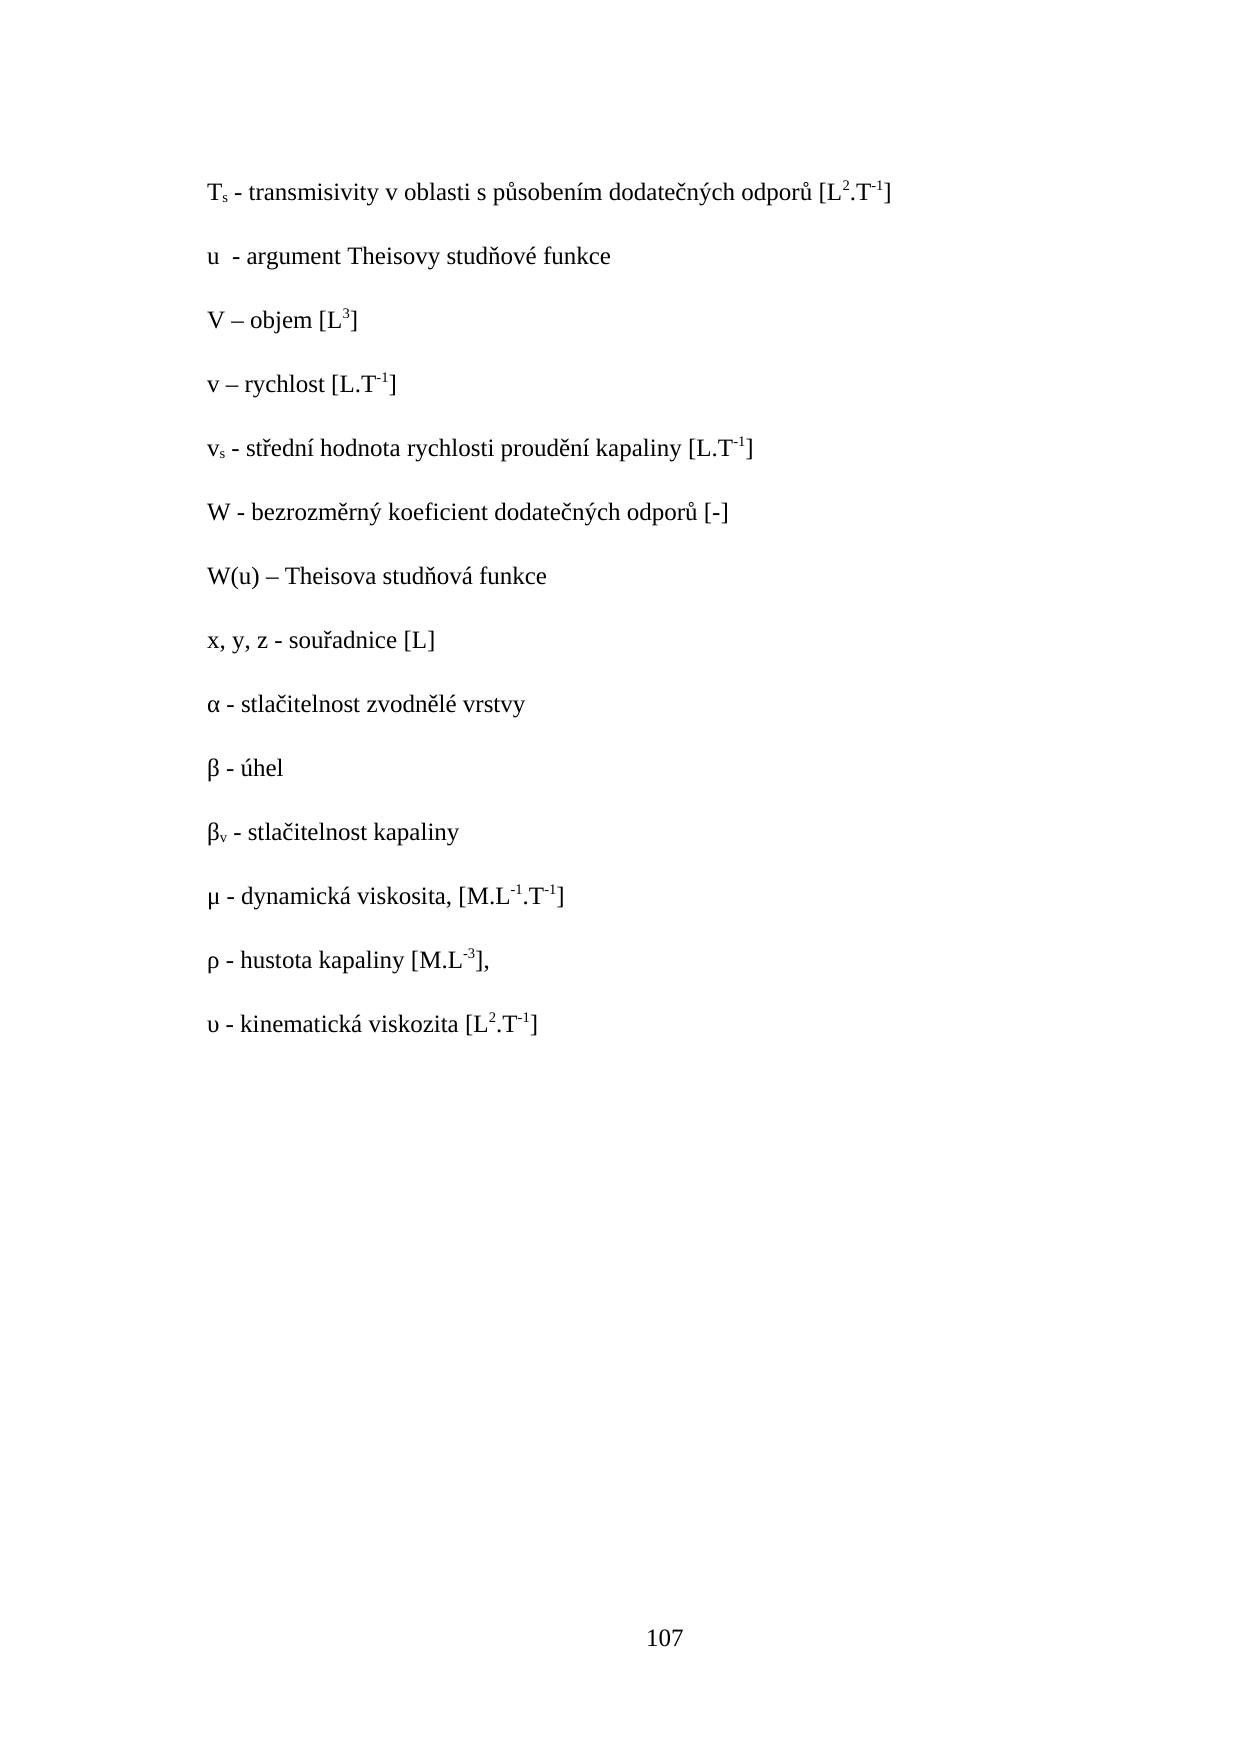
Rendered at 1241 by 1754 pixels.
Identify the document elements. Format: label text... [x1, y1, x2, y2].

text β - úhel [207, 753, 1122, 782]
text W - bezrozměrný koeficient dodatečných odporů [-] [207, 497, 1122, 526]
text vs - střední hodnota rychlosti proudění kapaliny [L.T-1] [207, 433, 1122, 462]
text βv - stlačitelnost kapaliny [207, 817, 1122, 846]
text μ - dynamická viskosita, [M.L-1.T-1] [207, 881, 1122, 909]
text Ts - transmisivity v oblasti s působením dodatečných odporů [L2.T-1] [207, 177, 1122, 206]
text υ - kinematická viskozita [L2.T-1] [207, 1009, 1122, 1037]
text u - argument Theisovy studňové funkce [207, 241, 1122, 270]
text v – rychlost [L.T-1] [207, 369, 1122, 398]
text x, y, z - souřadnice [L] [207, 625, 1122, 654]
text α - stlačitelnost zvodnělé vrstvy [207, 689, 1122, 718]
text W(u) – Theisova studňová funkce [207, 561, 1122, 590]
text V – objem [L3] [207, 305, 1122, 334]
text ρ - hustota kapaliny [M.L-3], [207, 945, 1122, 973]
